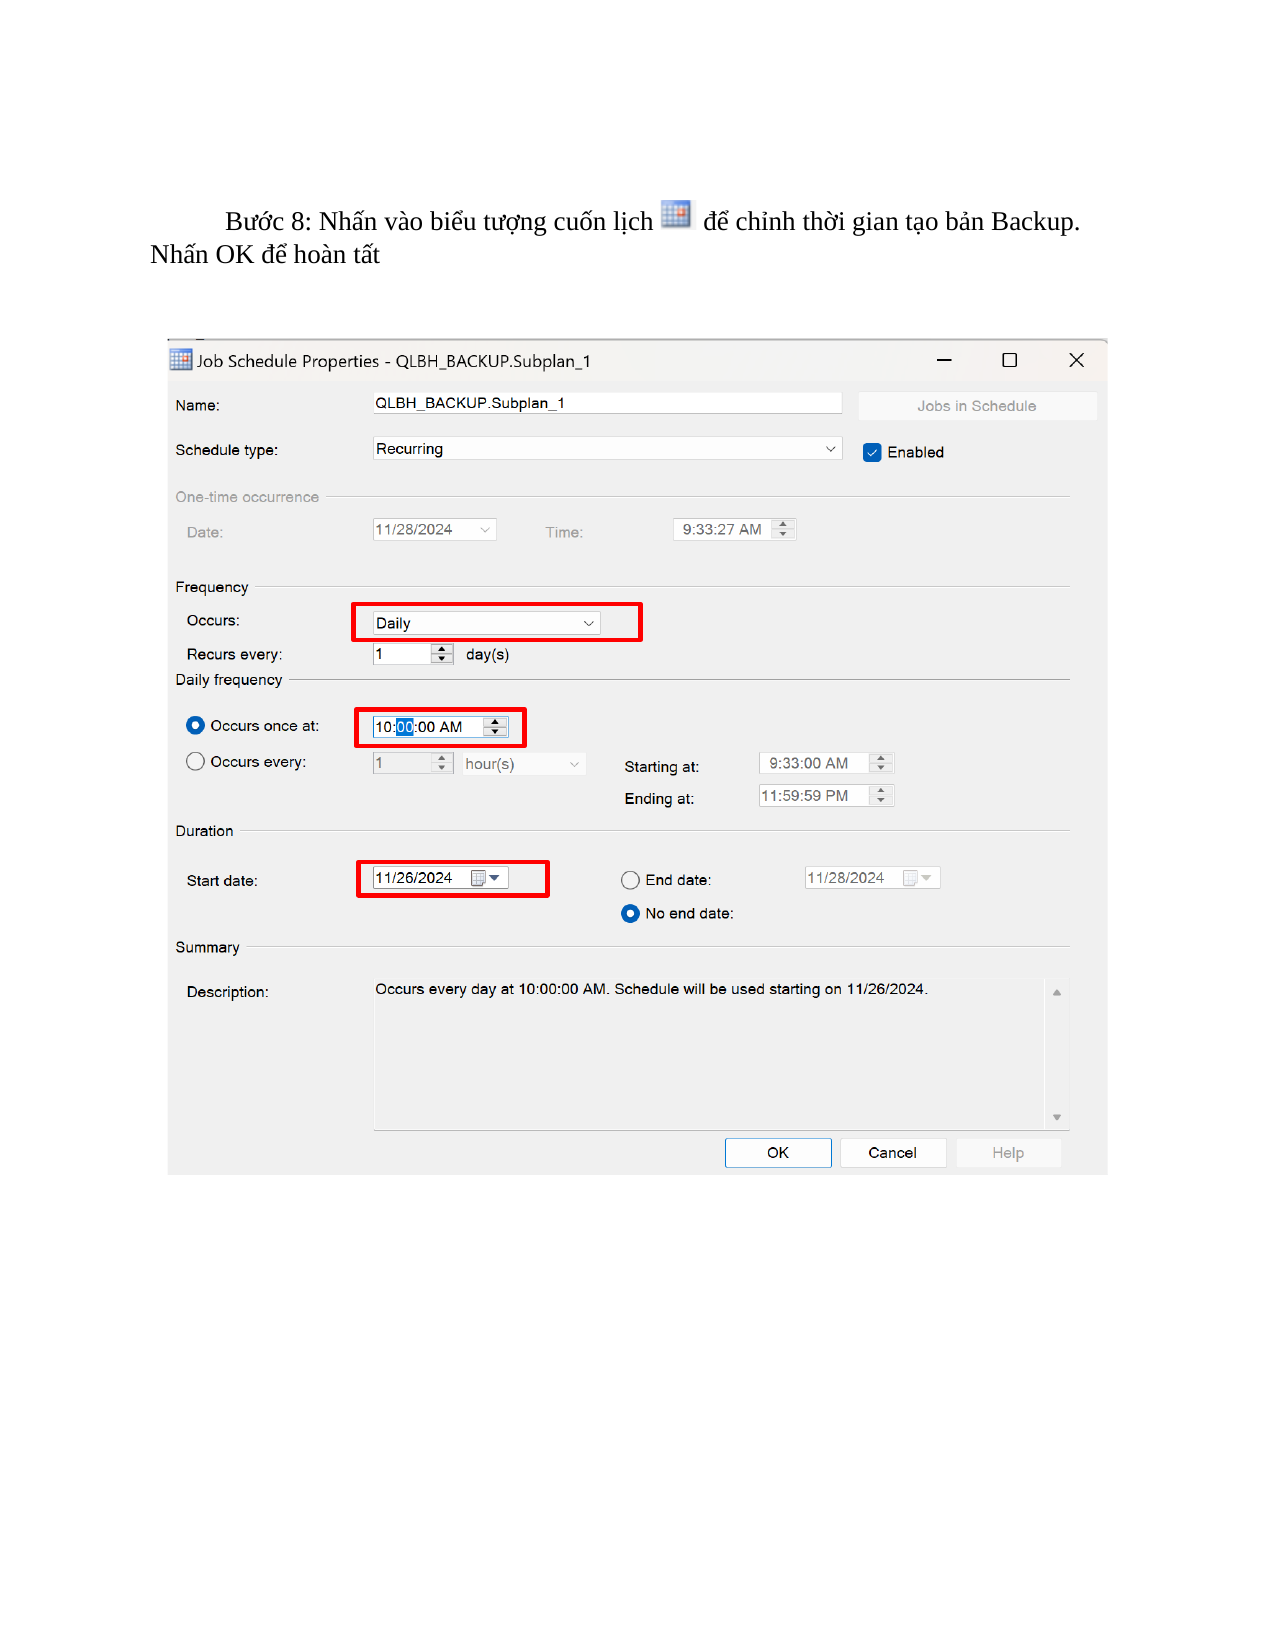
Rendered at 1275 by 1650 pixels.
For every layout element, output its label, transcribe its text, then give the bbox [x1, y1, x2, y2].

picture [167, 338, 1108, 1175]
picture [660, 200, 697, 230]
text Bước 8: Nhấn vào biểu tượng cuốn lịch để chỉnh thời gian tạo bản Backup. Nhấn OK để hoàn tất [150, 200, 1125, 269]
